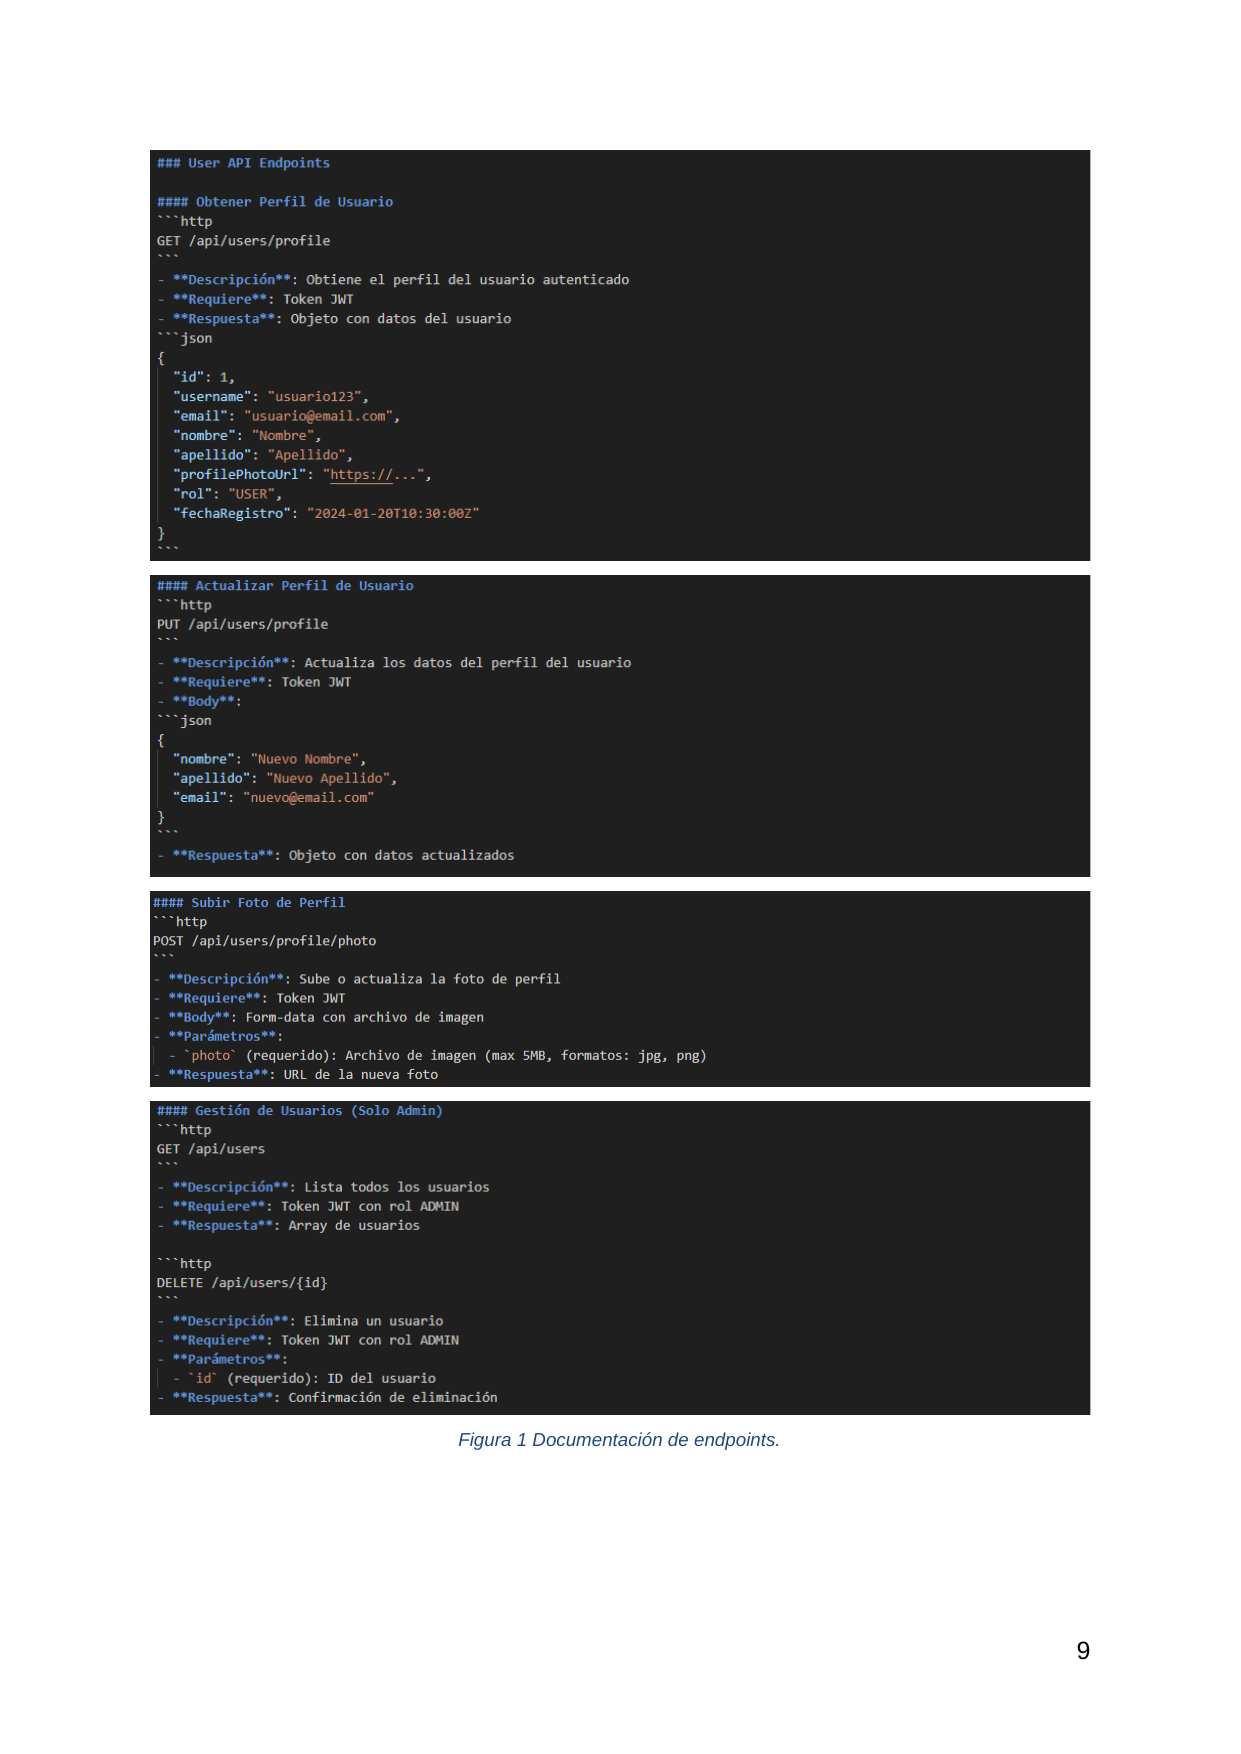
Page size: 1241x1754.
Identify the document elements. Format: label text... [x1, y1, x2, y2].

picture [150, 1101, 1091, 1415]
picture [150, 150, 1091, 561]
picture [150, 891, 1091, 1087]
picture [150, 575, 1091, 877]
text Figura 1 Documentación de endpoints. [150, 1429, 1090, 1451]
